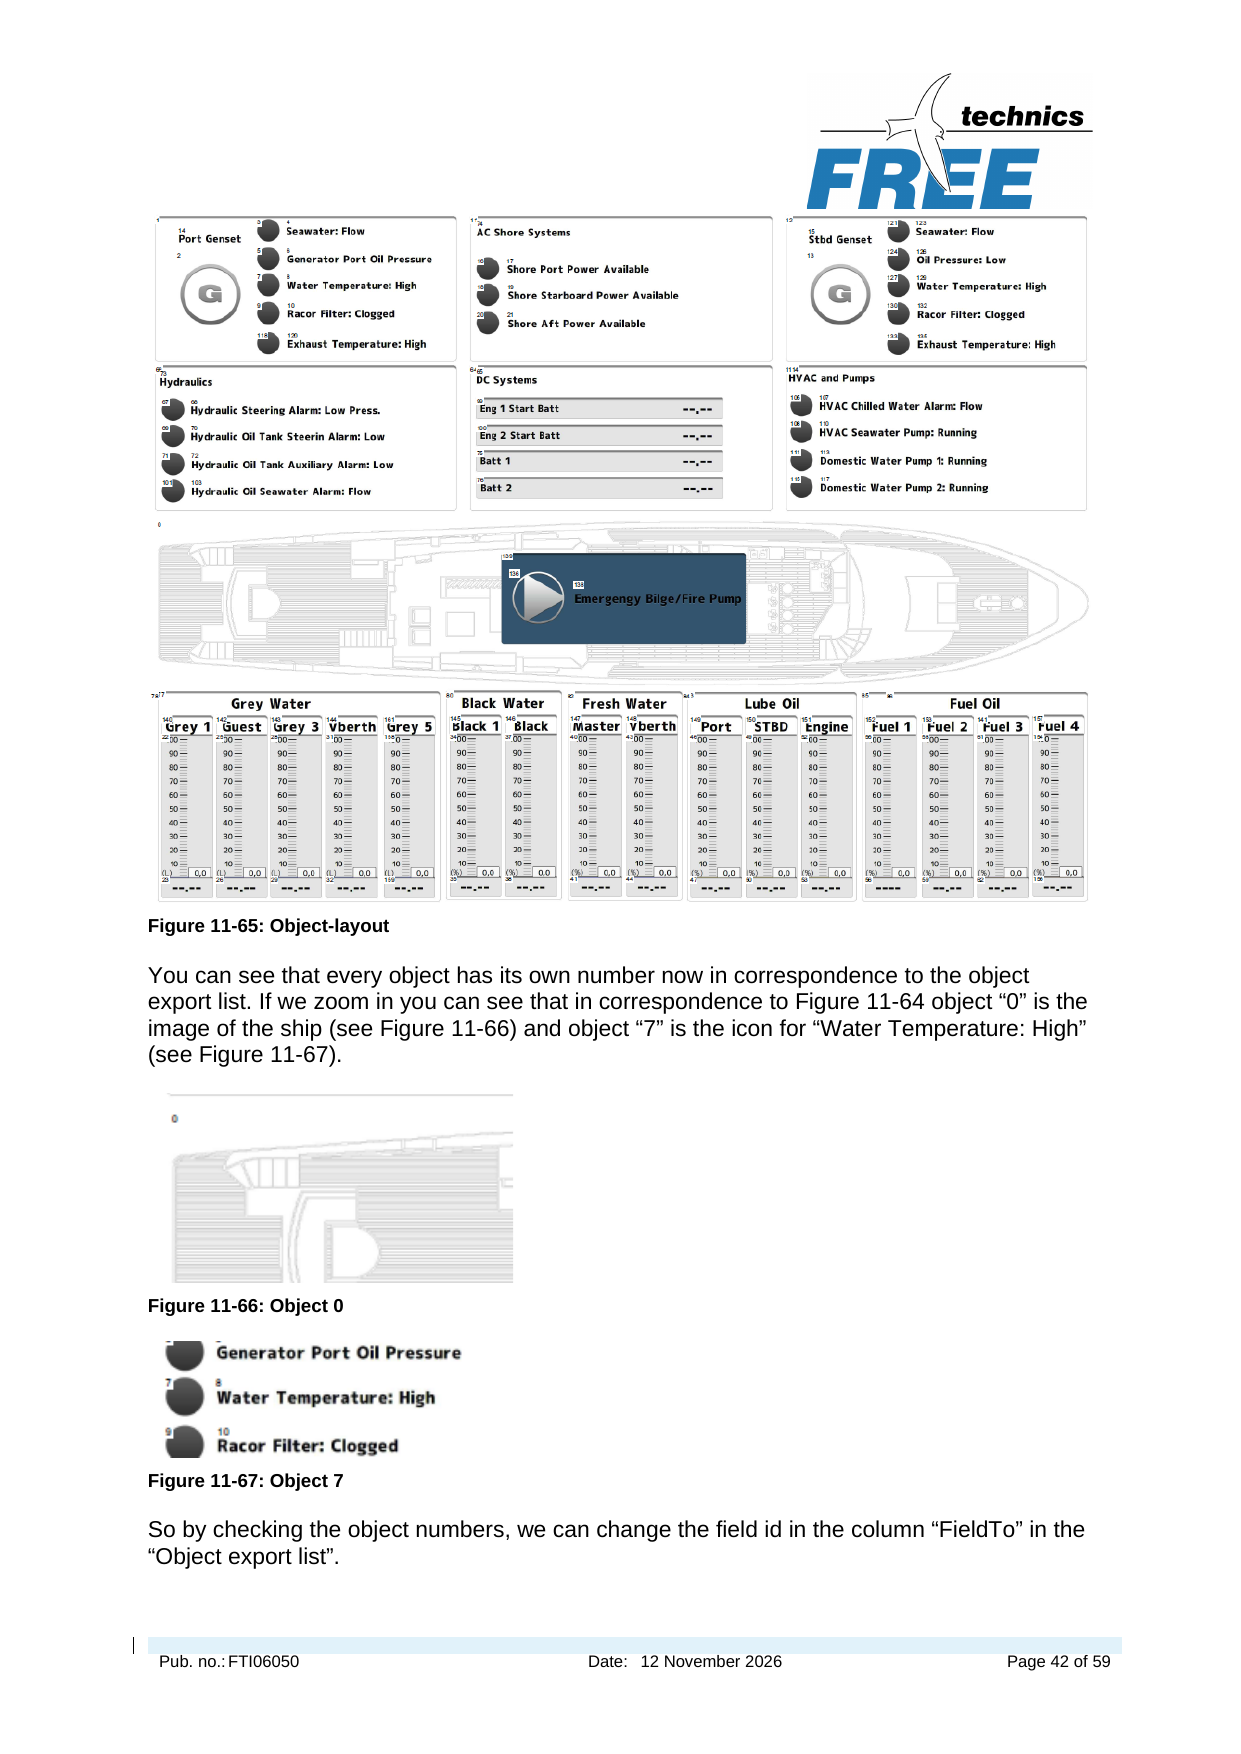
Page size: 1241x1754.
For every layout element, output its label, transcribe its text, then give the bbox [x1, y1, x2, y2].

picture [147, 1341, 468, 1458]
text So by checking the object numbers, we can change the field id in the column “FieldTo” in the “Object export list”. [148, 1516, 1093, 1569]
picture [147, 1093, 514, 1283]
picture [147, 73, 1093, 903]
